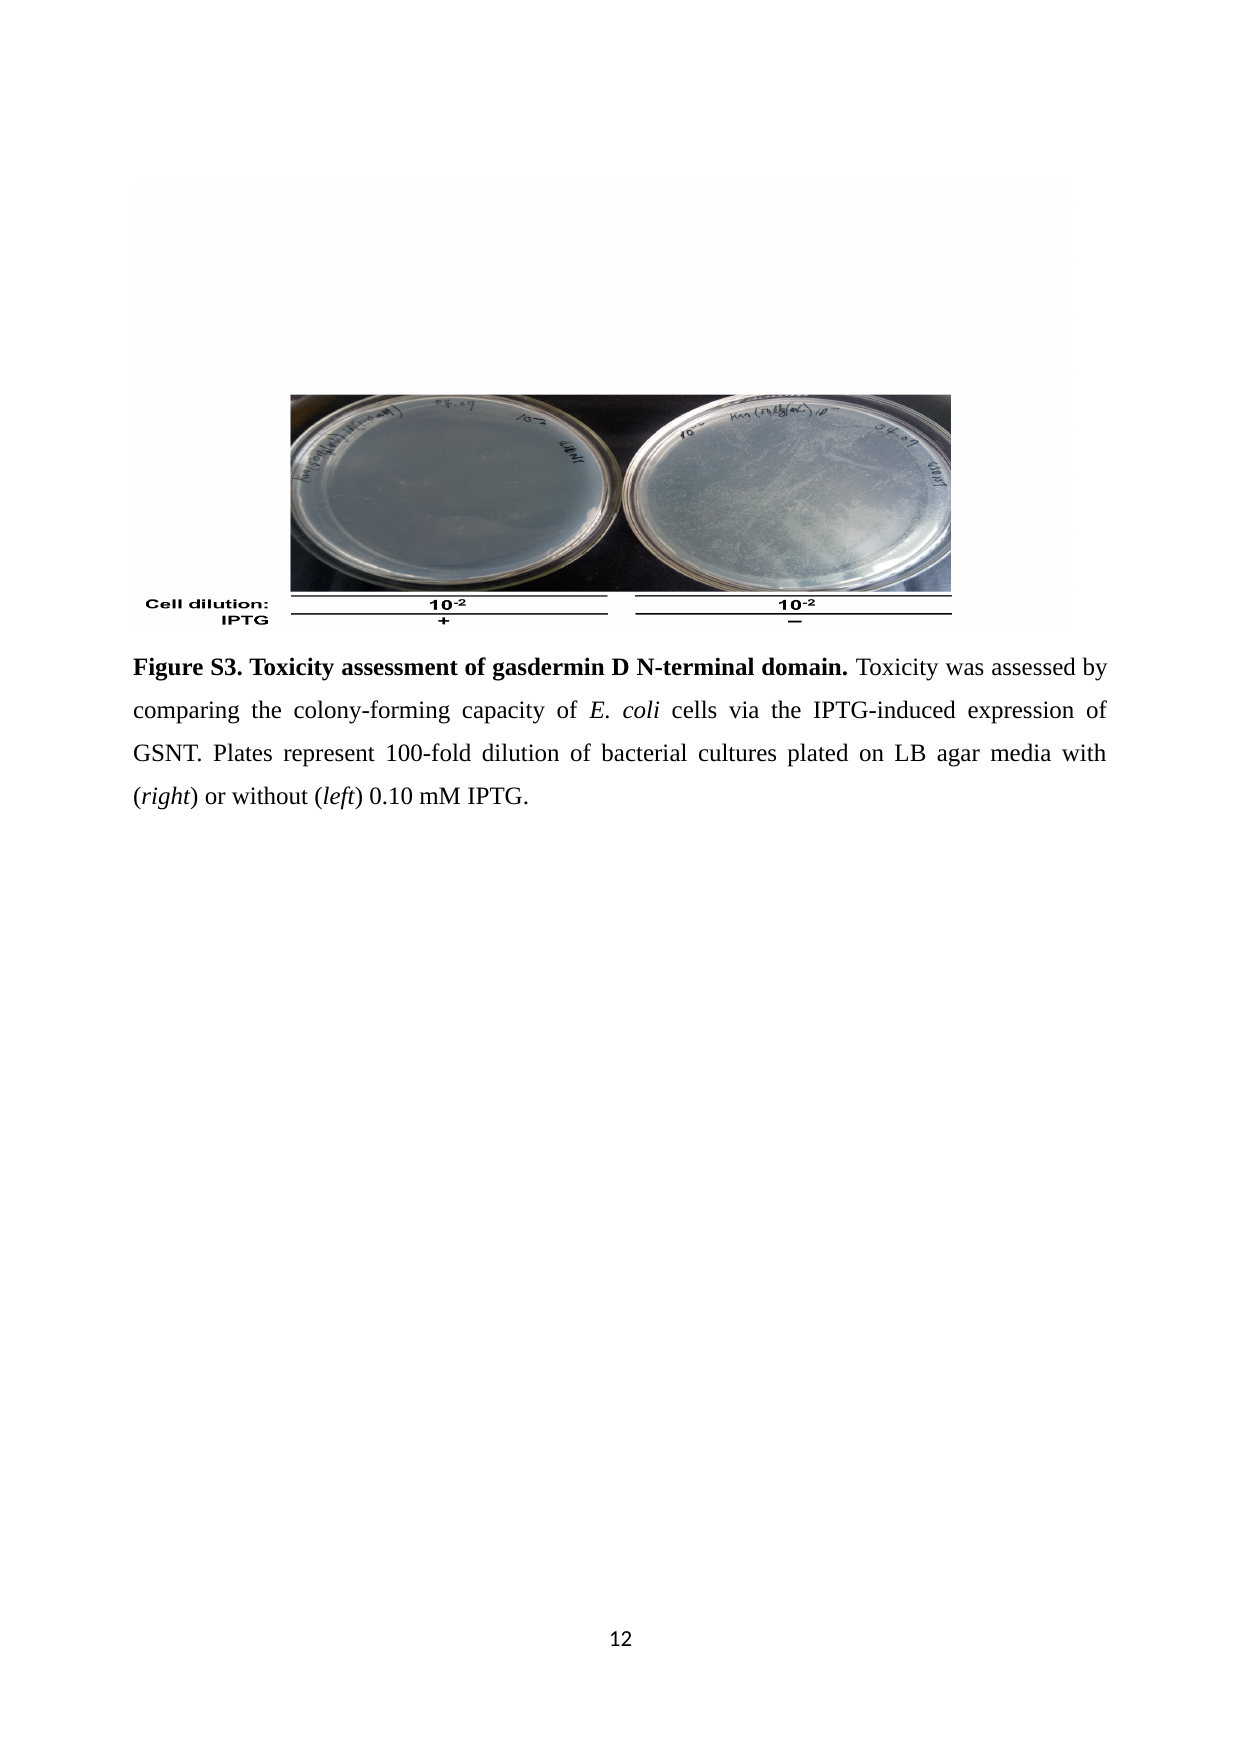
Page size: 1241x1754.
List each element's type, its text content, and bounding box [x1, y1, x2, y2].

picture [132, 178, 1074, 631]
text Figure S3. Toxicity assessment of gasdermin D N-terminal domain. Toxicity was assessed by comparing the colony-forming capacity of E. coli cells via the IPTG-induced expression of GSNT. Plates represent 100-fold dilution of bacterial cultures plated on LB agar media with (right) or without (left) 0.10 mM IPTG. [133, 652, 1107, 810]
